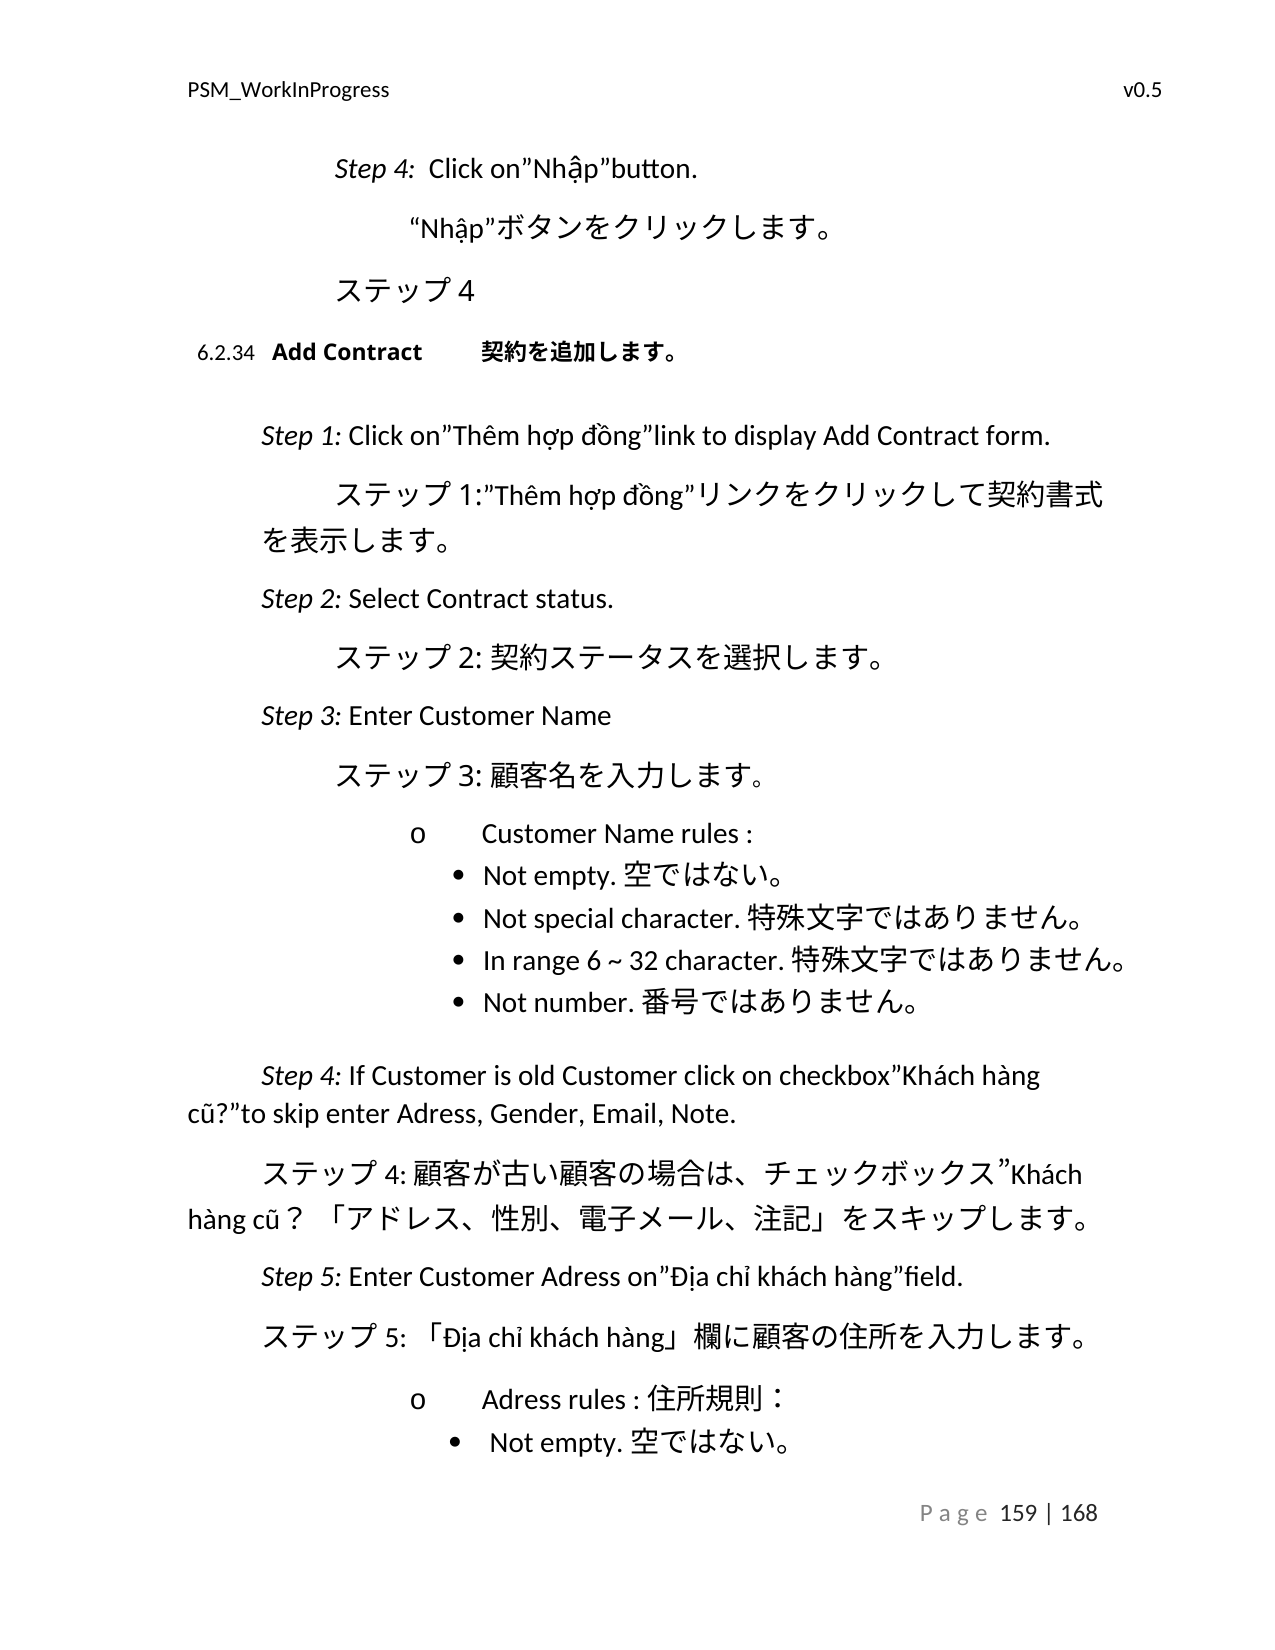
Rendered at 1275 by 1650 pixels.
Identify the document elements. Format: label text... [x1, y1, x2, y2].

text Step 1: Click on”Thêm hợp đồng”link to display Add Contract form. [187, 417, 1125, 452]
text “Nhập”ボタンをクリックします。 [334, 205, 1125, 247]
text Step 4: If Customer is old Customer click on checkbox”Khách hàng cũ?”to skip enter Adress, Gender, Email, Note. [187, 1057, 1125, 1131]
list Adress rules : 住所規則： [409, 1376, 1125, 1418]
text ステップ 4: 顧客が古い顧客の場合は、チェックボックス”Khách hàng cũ？ 「アドレス、性別、電子メール、注記」をスキップします。 [187, 1150, 1125, 1238]
text ステップ 3: 顧客名を入力します。 [261, 752, 1125, 795]
text Step 3: Enter Customer Name [187, 697, 1125, 733]
subtitle Add Contract 契約を追加します。 [197, 334, 1125, 367]
list Not number. 番号ではありません。 [453, 979, 1125, 1021]
list Not empty. 空ではない。 [450, 1418, 1125, 1461]
list In range 6 ~ 32 character. 特殊文字ではありません。 [453, 937, 1125, 979]
text ステップ 1:”Thêm hợp đồng”リンクをクリックして契約書式を表示します。 [261, 472, 1125, 560]
text Step 5: Enter Customer Adress on”Địa chỉ khách hàng”field. [187, 1258, 1125, 1294]
text ステップ 4 [261, 267, 1125, 310]
text Step 2: Select Contract status. [261, 580, 1125, 616]
text ステップ 2: 契約ステータスを選択します。 [261, 635, 1125, 677]
text ステップ 5: 「Địa chỉ khách hàng」欄に顧客の住所を入力します。 [187, 1313, 1125, 1356]
list Not special character. 特殊文字ではありません。 [453, 894, 1125, 937]
list Customer Name rules : [409, 815, 1125, 852]
text Step 4: Click on”Nhập”button. [261, 150, 1125, 186]
list Not empty. 空ではない。 [453, 852, 1125, 894]
